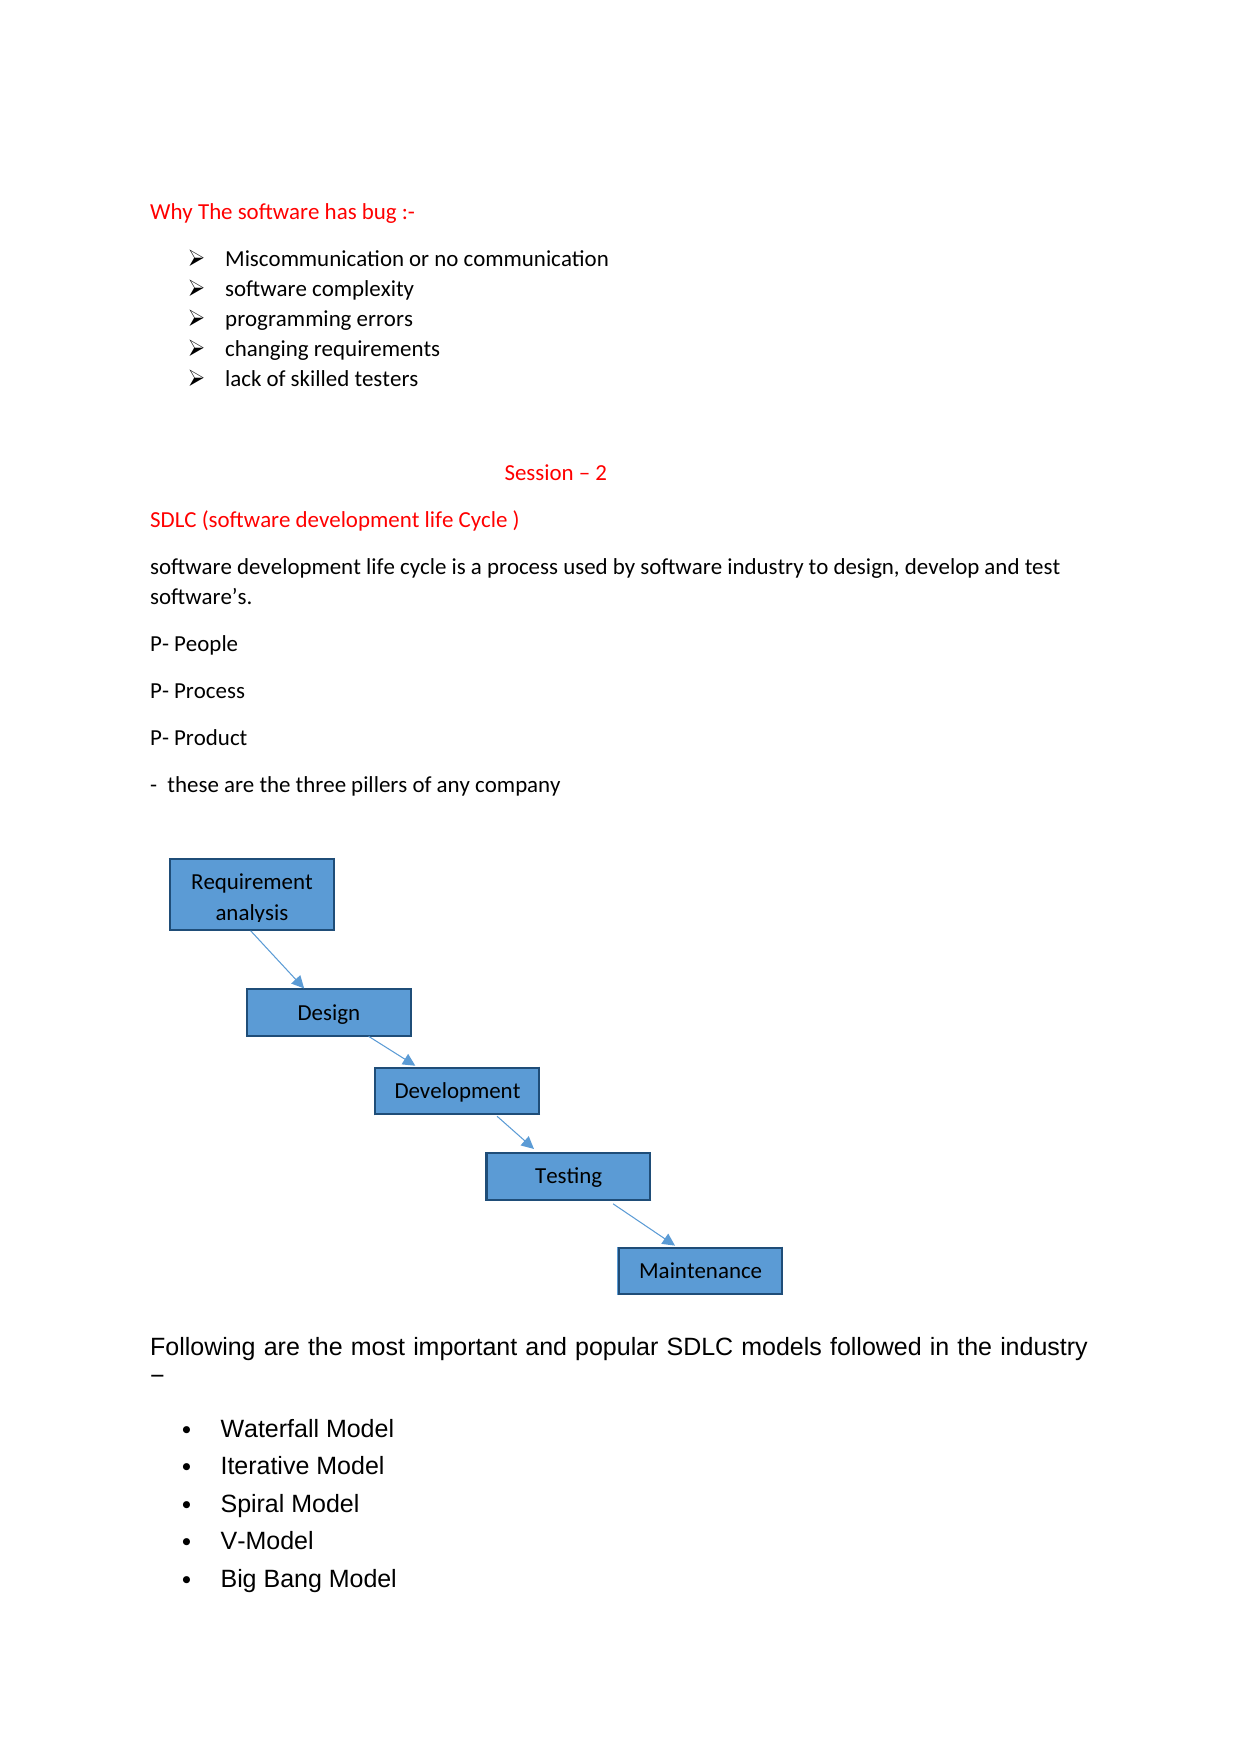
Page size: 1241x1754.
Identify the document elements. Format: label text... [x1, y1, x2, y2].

list Iterative Model [183, 1442, 1090, 1480]
text P- People [150, 629, 1090, 657]
text P- Product [150, 723, 1090, 751]
list lack of skilled testers [187, 364, 1090, 393]
text Why The software has bug :- [150, 197, 1090, 225]
list Miscommunication or no communication [187, 244, 1090, 272]
text SDLC (software development life Cycle ) [150, 505, 1090, 533]
list Spiral Model [183, 1480, 1090, 1517]
list software complexity [187, 274, 1090, 302]
text Following are the most important and popular SDLC models followed in the industry − [150, 1332, 1090, 1390]
list Waterfall Model [183, 1405, 1090, 1442]
list programming errors [187, 304, 1090, 332]
text - these are the three pillers of any company [150, 770, 1090, 798]
list Big Bang Model [183, 1555, 1090, 1592]
list changing requirements [187, 334, 1090, 362]
list V-Model [183, 1517, 1090, 1555]
text software development life cycle is a process used by software industry to design, develop and test software’s. [150, 552, 1090, 610]
text P- Process [150, 676, 1090, 704]
text Session – 2 [150, 458, 1090, 486]
